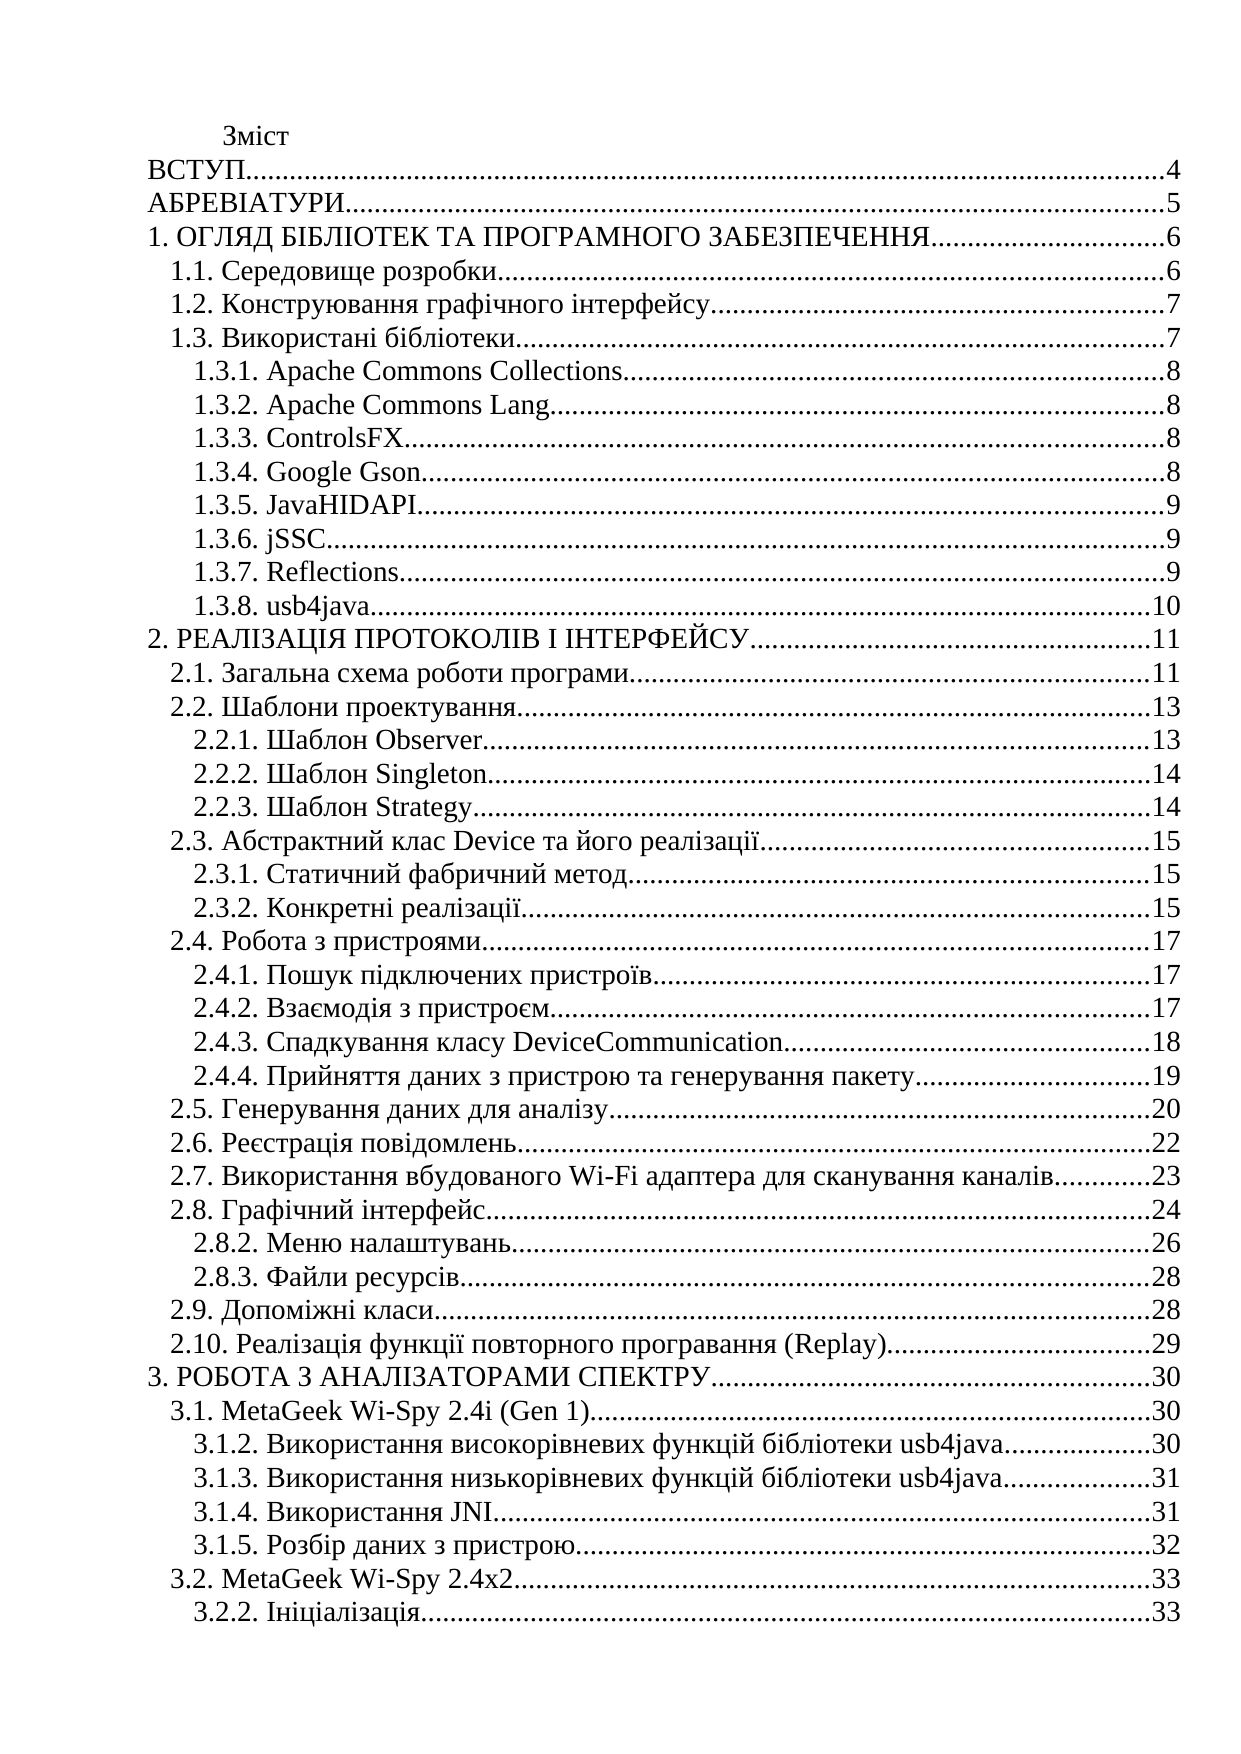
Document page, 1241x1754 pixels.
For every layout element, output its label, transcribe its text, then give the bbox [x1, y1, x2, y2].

text ТИТУЛЬНЫЙ ЛИСТЗміст [147, 118, 1181, 152]
